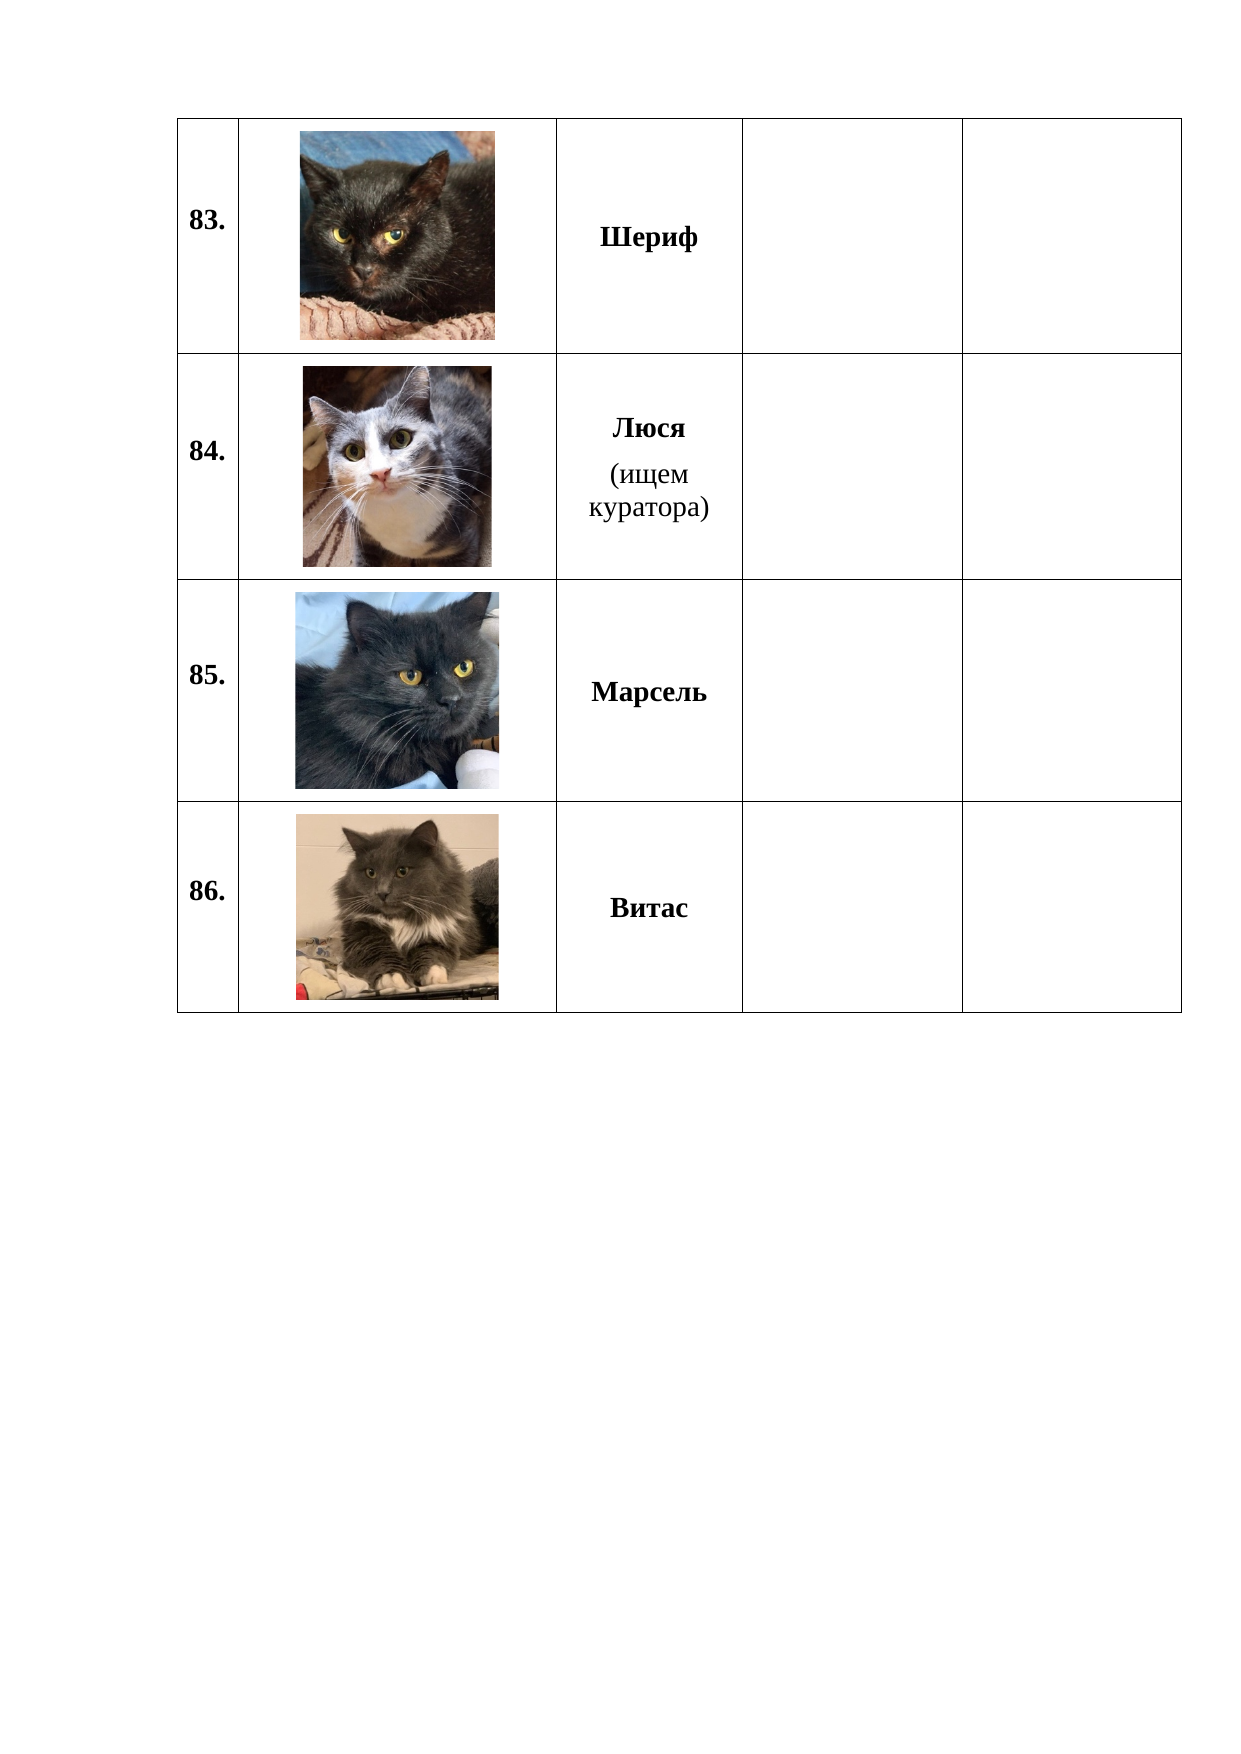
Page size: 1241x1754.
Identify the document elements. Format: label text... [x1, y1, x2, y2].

table_cell [743, 354, 962, 579]
table_cell Марсель [557, 580, 742, 801]
table_cell [178, 580, 238, 801]
picture [302, 366, 492, 567]
table_cell [963, 119, 1181, 352]
table_cell [239, 802, 556, 1012]
picture [296, 814, 499, 1000]
table_cell [963, 802, 1181, 1012]
table_cell [743, 119, 962, 352]
picture [295, 592, 500, 789]
table_cell [239, 119, 556, 352]
table_cell Люся (ищем куратора) [557, 354, 742, 579]
table_cell [743, 580, 962, 801]
table_cell [178, 354, 238, 579]
table_cell [239, 354, 556, 579]
table_cell [239, 580, 556, 801]
table_cell Витас [557, 802, 742, 1012]
table_cell [963, 580, 1181, 801]
table_cell [178, 119, 238, 352]
table_cell Шериф [557, 119, 742, 352]
picture [299, 131, 495, 340]
table_cell [743, 802, 962, 1012]
table_cell [963, 354, 1181, 579]
table_cell [178, 802, 238, 1012]
